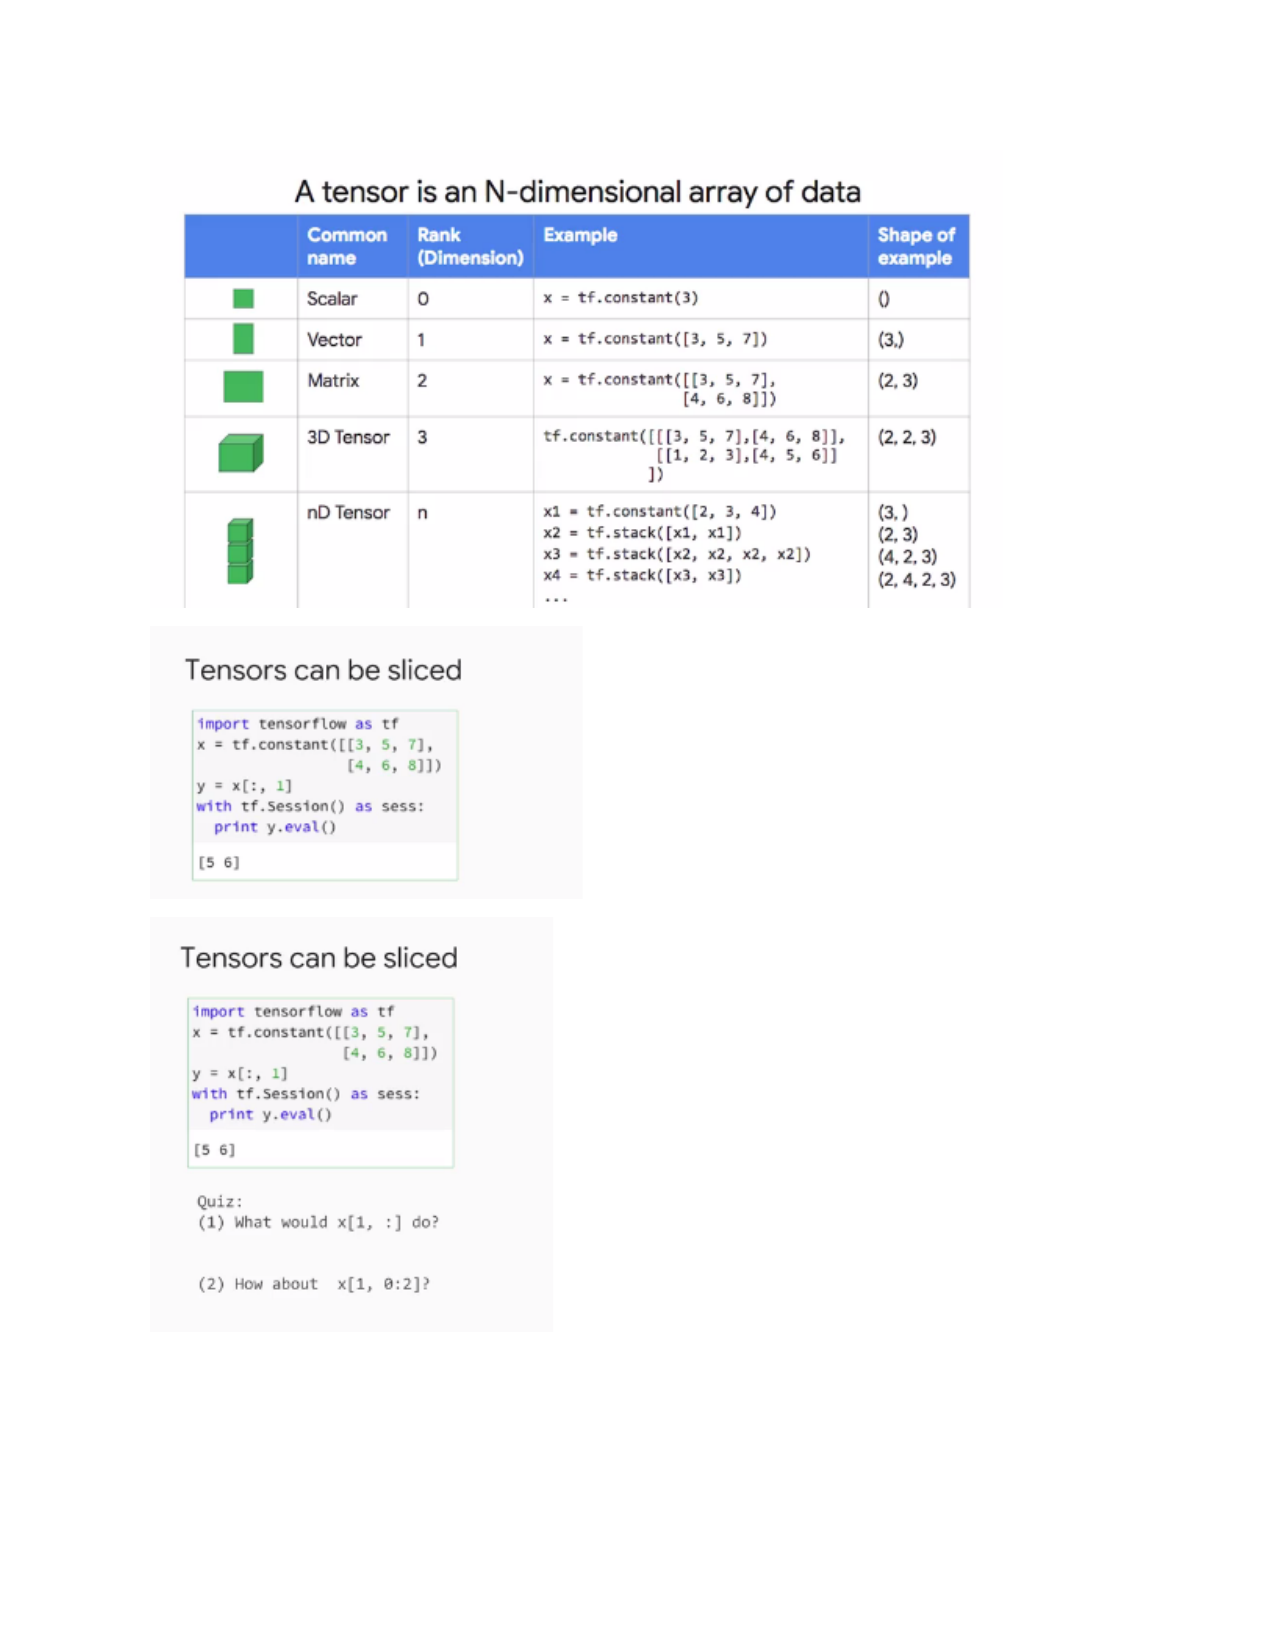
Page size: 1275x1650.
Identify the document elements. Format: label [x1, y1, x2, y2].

picture [150, 150, 1004, 608]
picture [150, 917, 554, 1332]
picture [150, 626, 583, 899]
